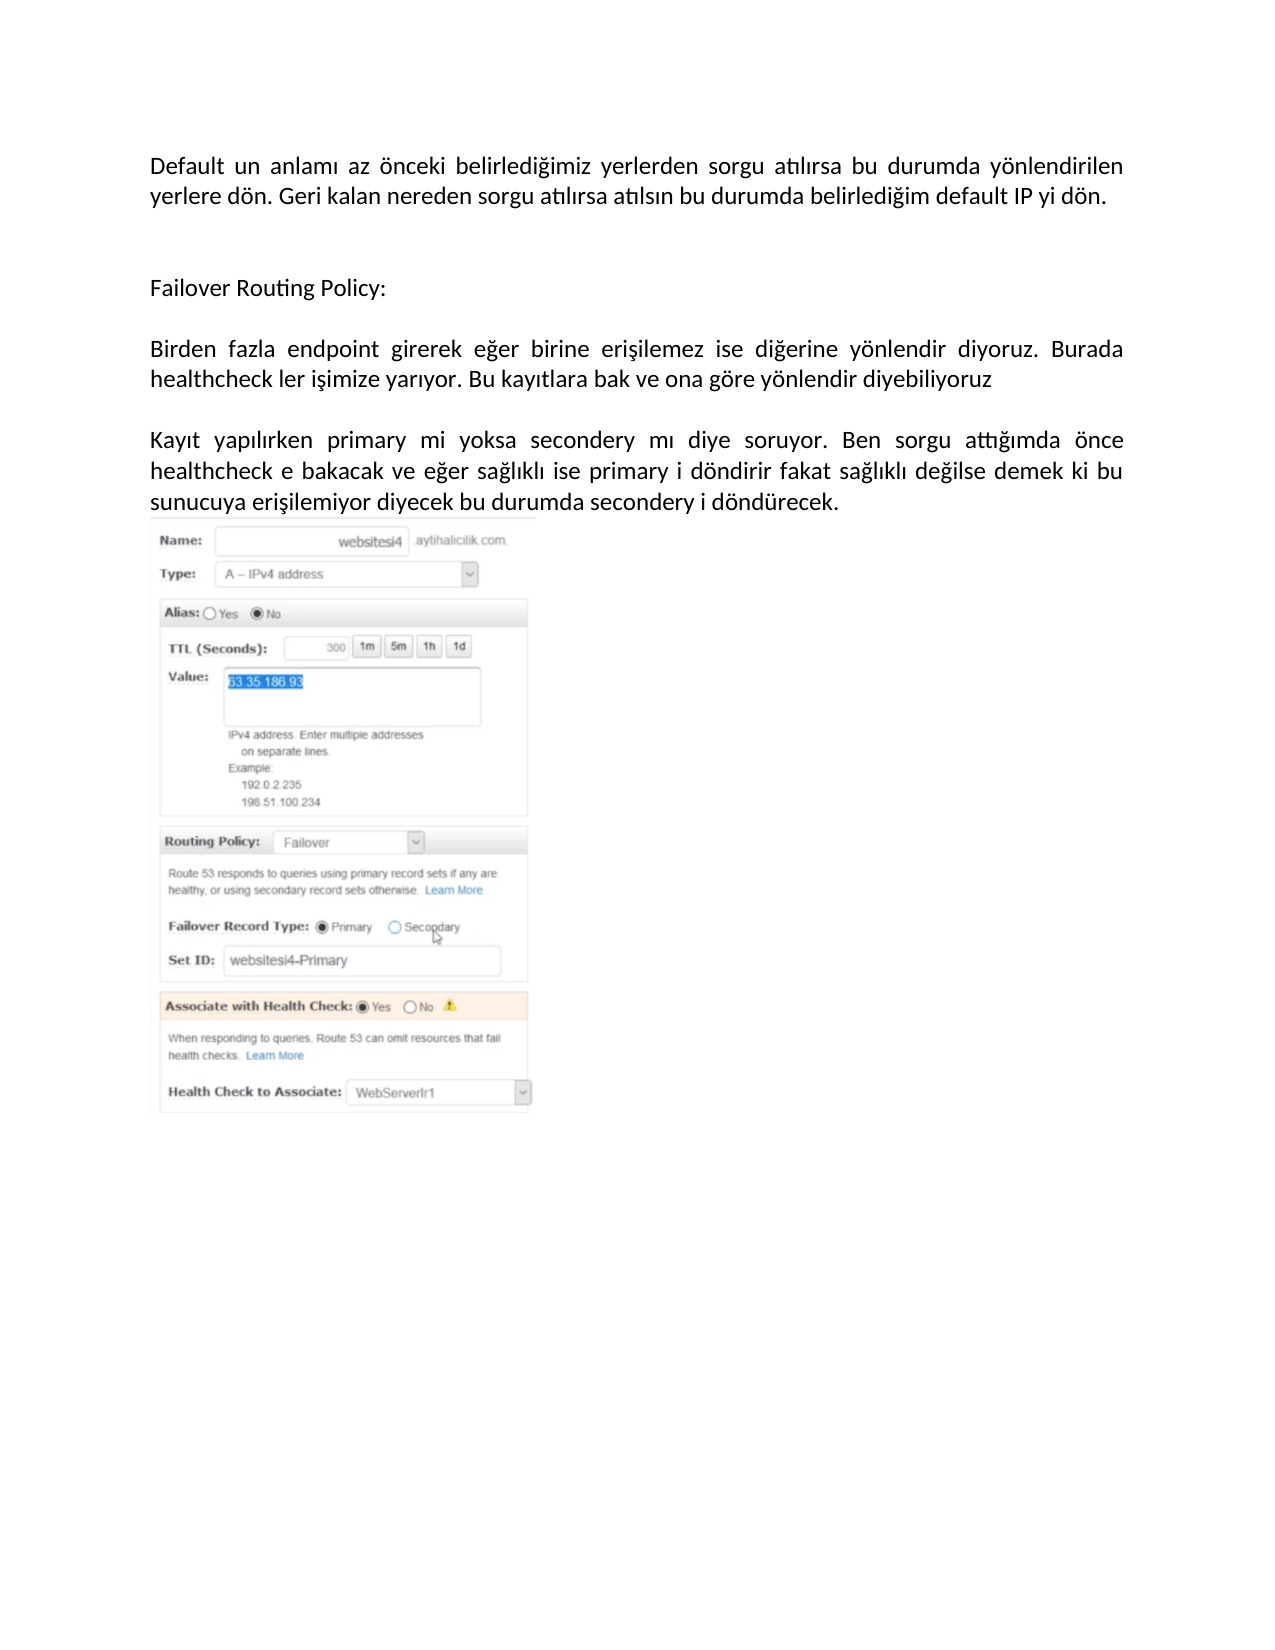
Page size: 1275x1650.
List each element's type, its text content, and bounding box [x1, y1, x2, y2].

picture [150, 516, 537, 1113]
text Birden fazla endpoint girerek eğer birine erişilemez ise diğerine yönlendir diyoruz. Burada healthcheck ler işimize yarıyor. Bu kayıtlara bak ve ona göre yönlendir diyebiliyoruz [150, 333, 1125, 394]
text Default un anlamı az önceki belirlediğimiz yerlerden sorgu atılırsa bu durumda yönlendirilen yerlere dön. Geri kalan nereden sorgu atılırsa atılsın bu durumda belirlediğim default IP yi dön. [150, 150, 1125, 211]
text Failover Routing Policy: [150, 272, 1125, 303]
text Kayıt yapılırken primary mi yoksa secondery mı diye soruyor. Ben sorgu attığımda önce healthcheck e bakacak ve eğer sağlıklı ise primary i döndirir fakat sağlıklı değilse demek ki bu sunucuya erişilemiyor diyecek bu durumda secondery i döndürecek. [150, 425, 1125, 516]
